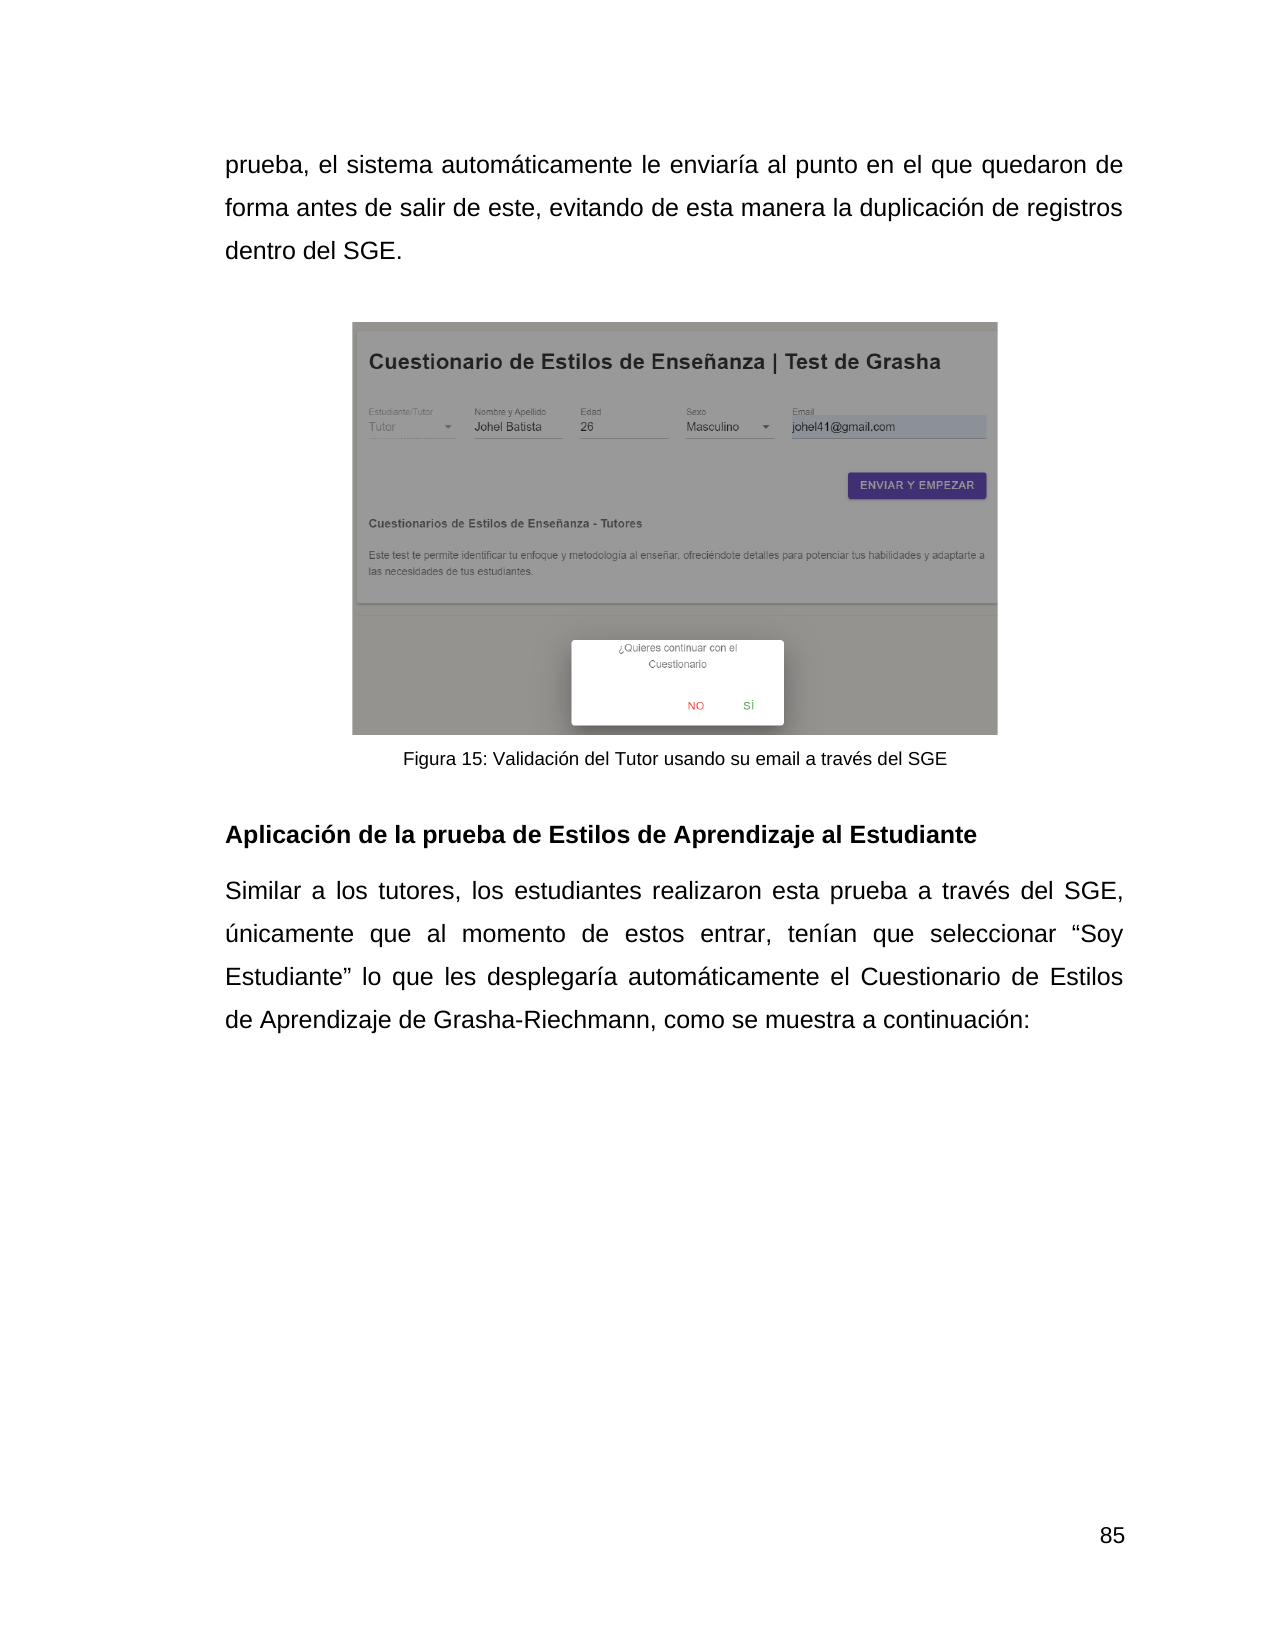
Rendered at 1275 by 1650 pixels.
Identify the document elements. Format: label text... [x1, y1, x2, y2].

subtitle Aplicación de la prueba de Estilos de Aprendizaje al Estudiante [225, 821, 1125, 849]
picture [352, 322, 998, 735]
text Similar a los tutores, los estudiantes realizaron esta prueba a través del SGE, únicamente que al momento de estos entrar, tenían que seleccionar “Soy Estudiante” lo que les desplegaría automáticamente el Cuestionario de Estilos de Aprendizaje de Grasha-Riechmann, como se muestra a continuación: [225, 876, 1125, 1034]
text Figura 15: Validación del Tutor usando su email a través del SGE [225, 748, 1125, 769]
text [225, 150, 1125, 265]
